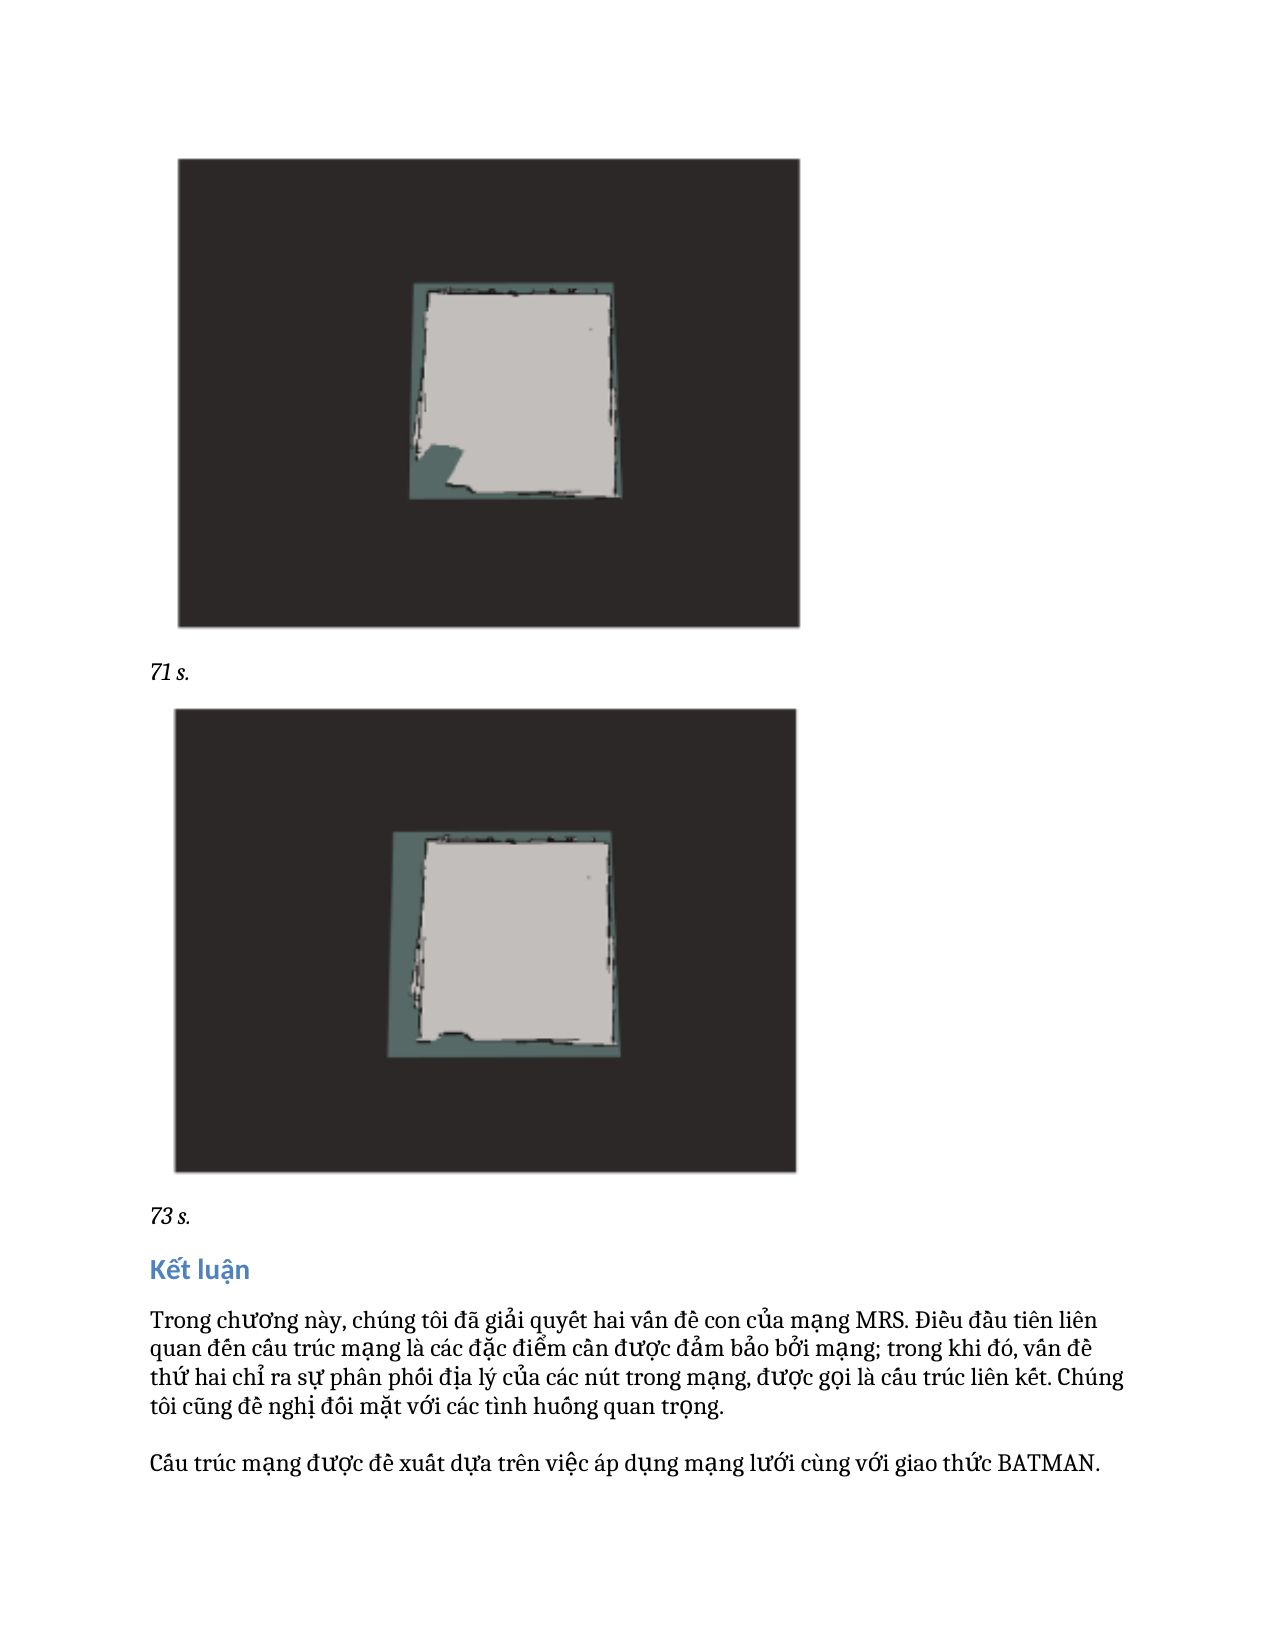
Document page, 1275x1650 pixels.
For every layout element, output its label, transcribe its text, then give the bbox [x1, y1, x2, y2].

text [150, 1306, 1125, 1478]
picture [168, 699, 807, 1181]
picture [168, 150, 811, 638]
text 73 s. [150, 1202, 1125, 1230]
subtitle Kết luận [150, 1251, 1125, 1287]
text 71 s. [150, 658, 1125, 687]
